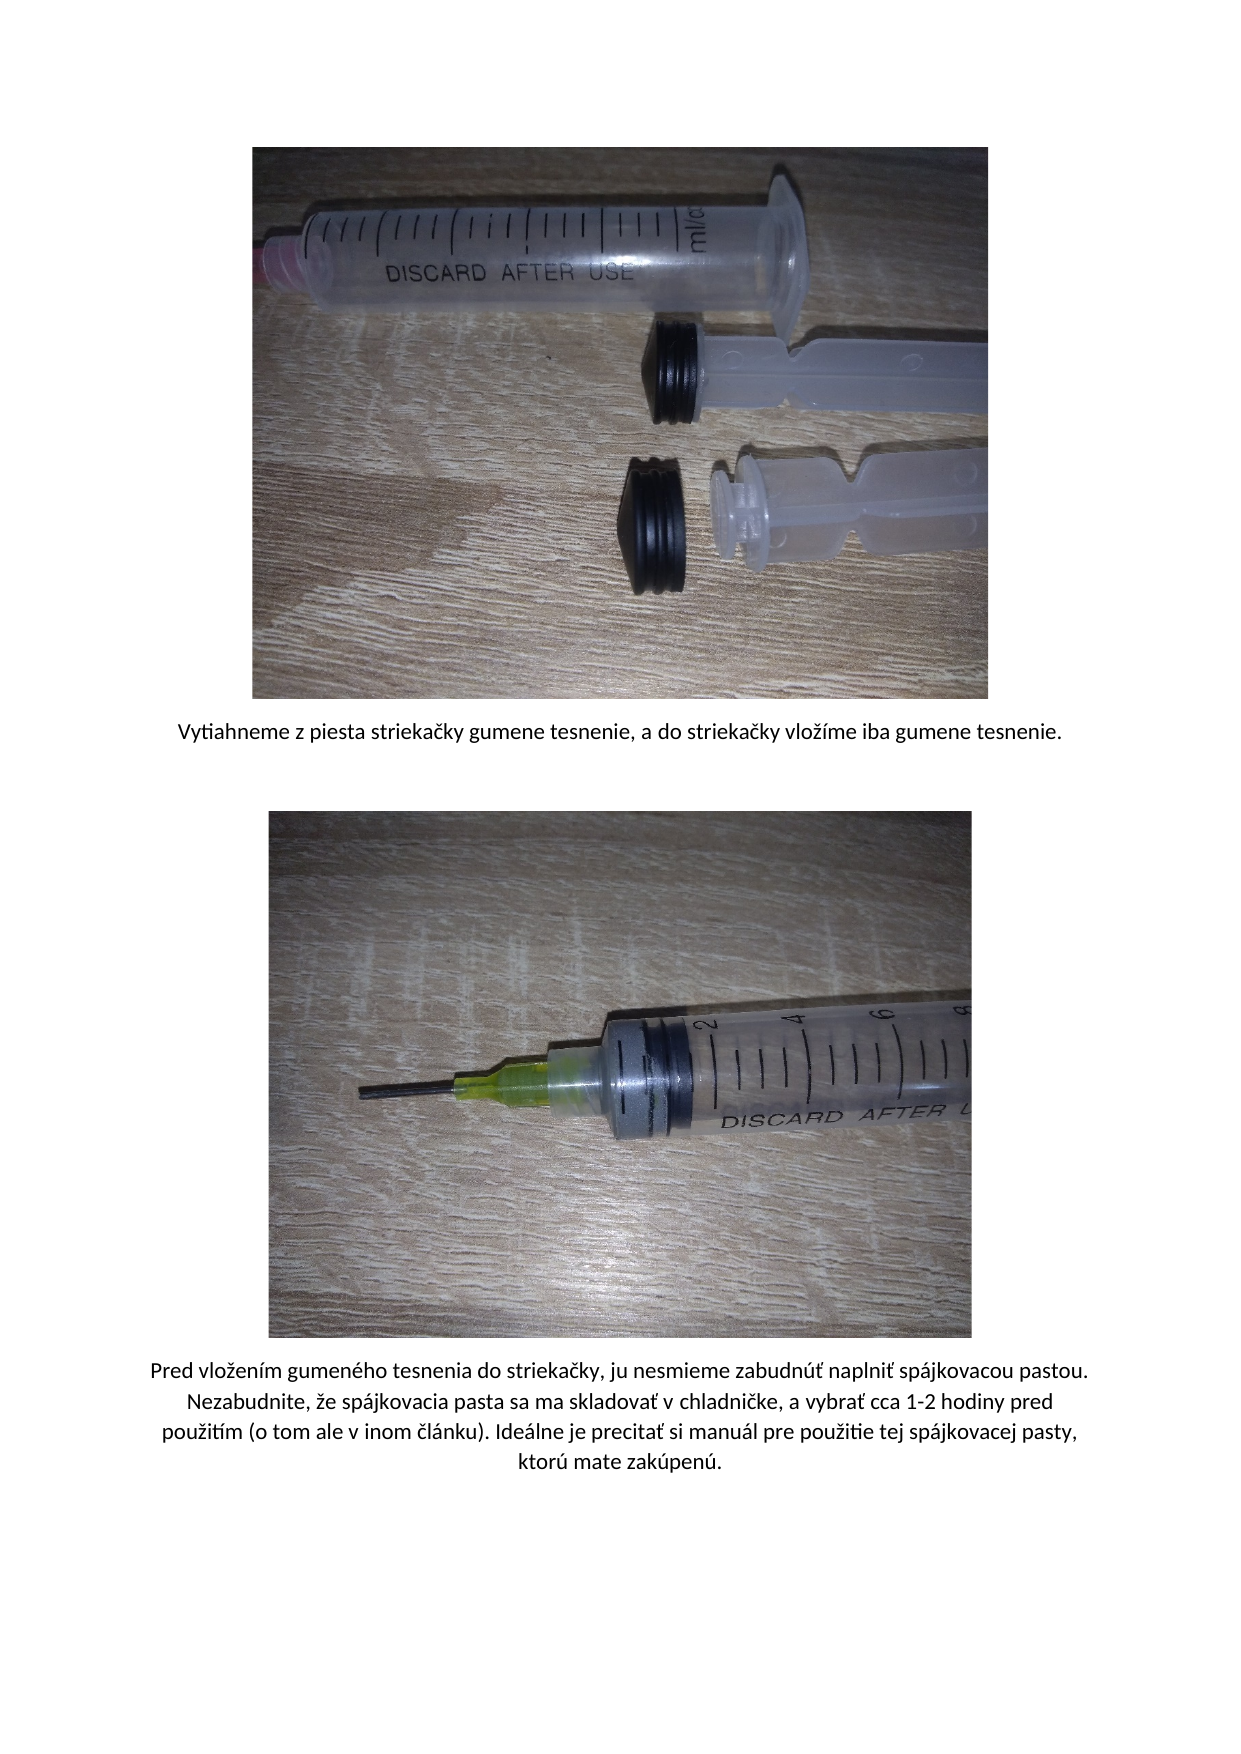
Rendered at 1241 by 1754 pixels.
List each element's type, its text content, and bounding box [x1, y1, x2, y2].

picture [268, 811, 972, 1338]
picture [252, 147, 989, 699]
text Vytiahneme z piesta striekačky gumene tesnenie, a do striekačky vložíme iba gumene tesnenie. [148, 717, 1093, 746]
text Pred vložením gumeného tesnenia do striekačky, ju nesmieme zabudnúť naplniť spájkovacou pastou. Nezabudnite, že spájkovacia pasta sa ma skladovať v chladničke, a vybrať cca 1-2 hodiny pred použitím (o tom ale v inom článku). Ideálne je precitať si manuál pre použitie tej spájkovacej pasty, ktorú mate zakúpenú. [148, 1357, 1093, 1475]
